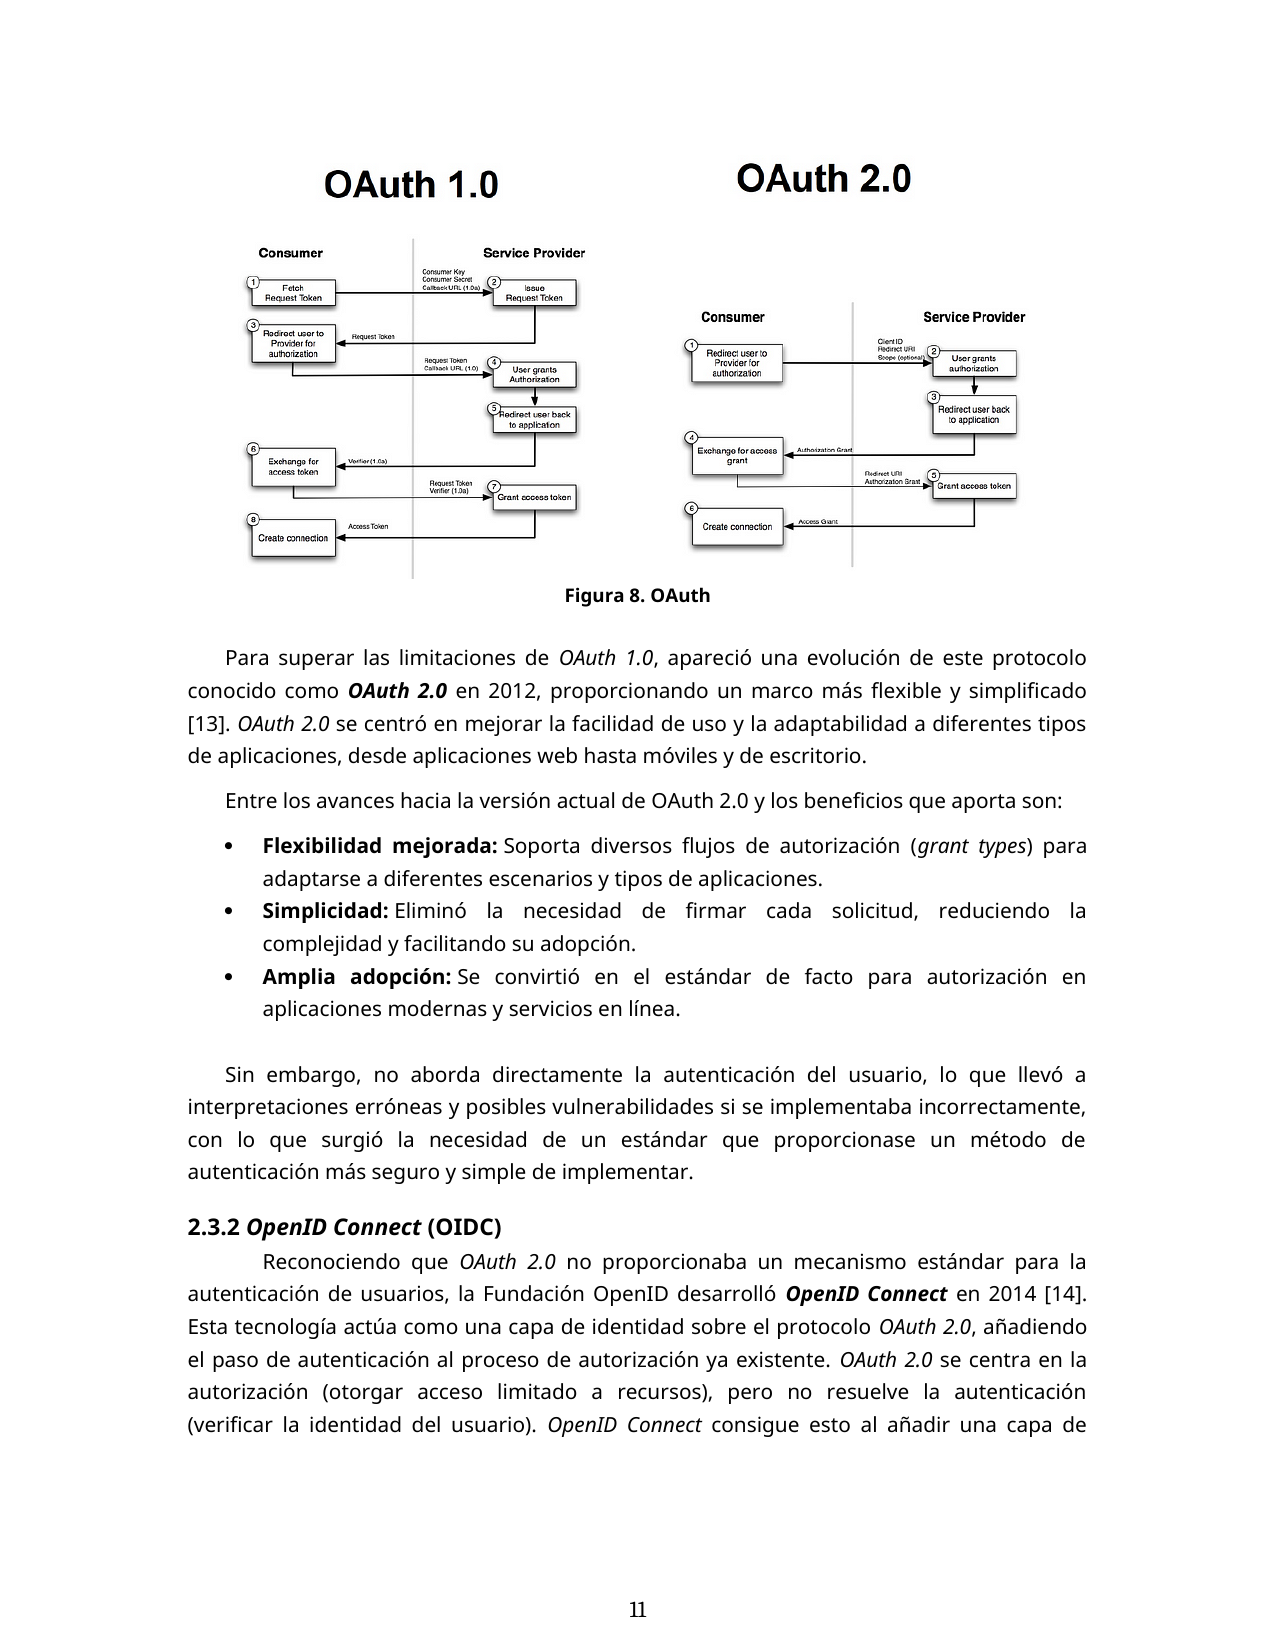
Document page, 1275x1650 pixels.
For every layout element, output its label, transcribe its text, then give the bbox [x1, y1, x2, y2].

text Sin embargo, no aborda directamente la autenticación del usuario, lo que llevó a interpretaciones erróneas y posibles vulnerabilidades si se implementaba incorrectamente, con lo que surgió la necesidad de un estándar que proporcionase un método de autenticación más seguro y simple de implementar. [187, 1060, 1087, 1186]
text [187, 1247, 1087, 1438]
list Simplicidad: Eliminó la necesidad de firmar cada solicitud, reduciendo la complejidad y facilitando su adopción. [225, 897, 1087, 958]
picture [236, 150, 1039, 579]
list Amplia adopción: Se convirtió en el estándar de facto para autorización en aplicaciones modernas y servicios en línea. [225, 962, 1087, 1023]
text Entre los avances hacia la versión actual de OAuth 2.0 y los beneficios que aporta son: [187, 786, 1087, 815]
text Figura 8. OAuth [187, 582, 1087, 607]
text Para superar las limitaciones de OAuth 1.0, apareció una evolución de este protocolo conocido como OAuth 2.0 en 2012, proporcionando un marco más flexible y simplificado [13]. OAuth 2.0 se centró en mejorar la facilidad de uso y la adaptabilidad a diferentes tipos de aplicaciones, desde aplicaciones web hasta móviles y de escritorio. [187, 643, 1087, 770]
subtitle 2.3.2 OpenID Connect (OIDC) [187, 1211, 1087, 1242]
list Flexibilidad mejorada: Soporta diversos flujos de autorización (grant types) para adaptarse a diferentes escenarios y tipos de aplicaciones. [225, 831, 1087, 892]
